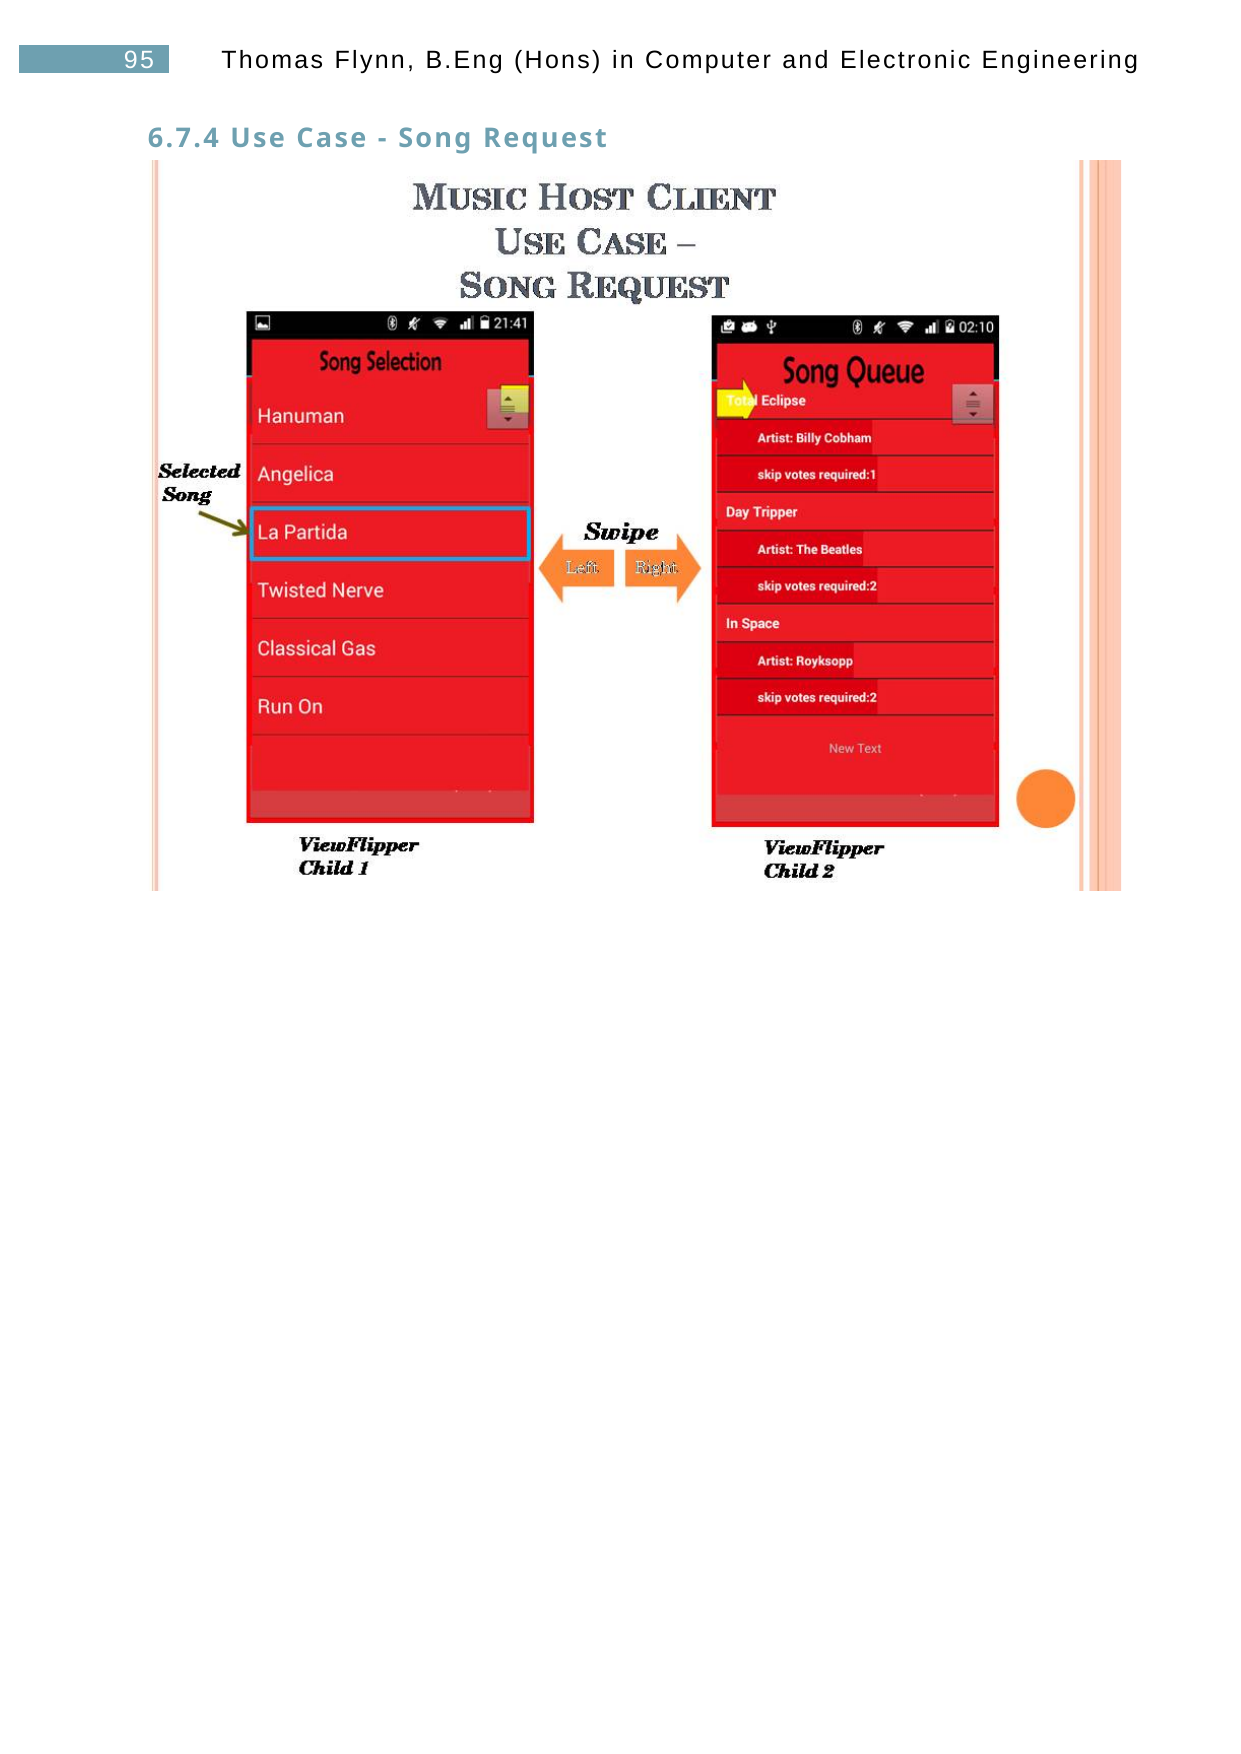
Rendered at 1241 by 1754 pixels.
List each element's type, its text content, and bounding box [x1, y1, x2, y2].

picture [147, 160, 1122, 891]
subtitle 6.7.4 Use Case - Song Request [148, 118, 1122, 155]
